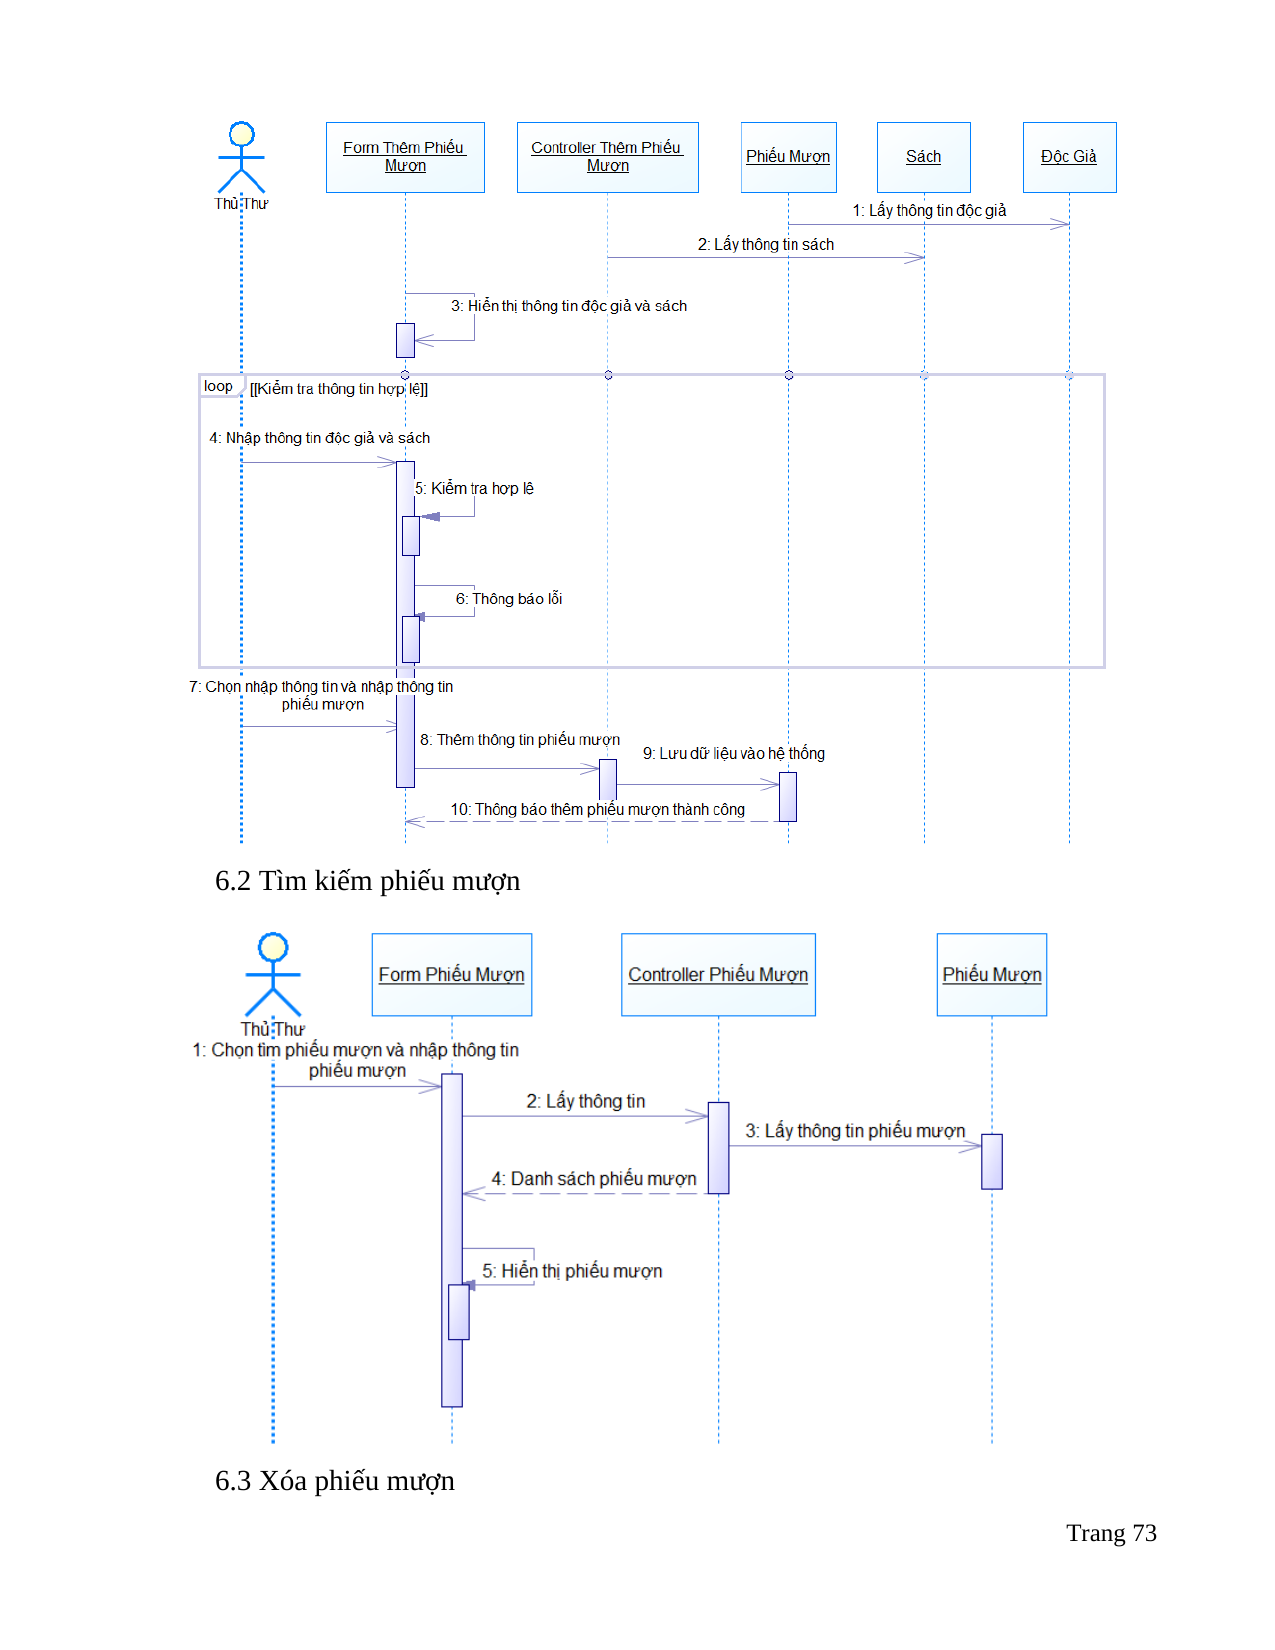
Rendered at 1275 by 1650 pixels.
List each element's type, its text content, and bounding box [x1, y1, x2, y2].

picture [177, 915, 1118, 1444]
list Xóa phiếu mượn [215, 1463, 1157, 1496]
picture [177, 118, 1118, 844]
list Tìm kiếm phiếu mượn [215, 863, 1157, 896]
